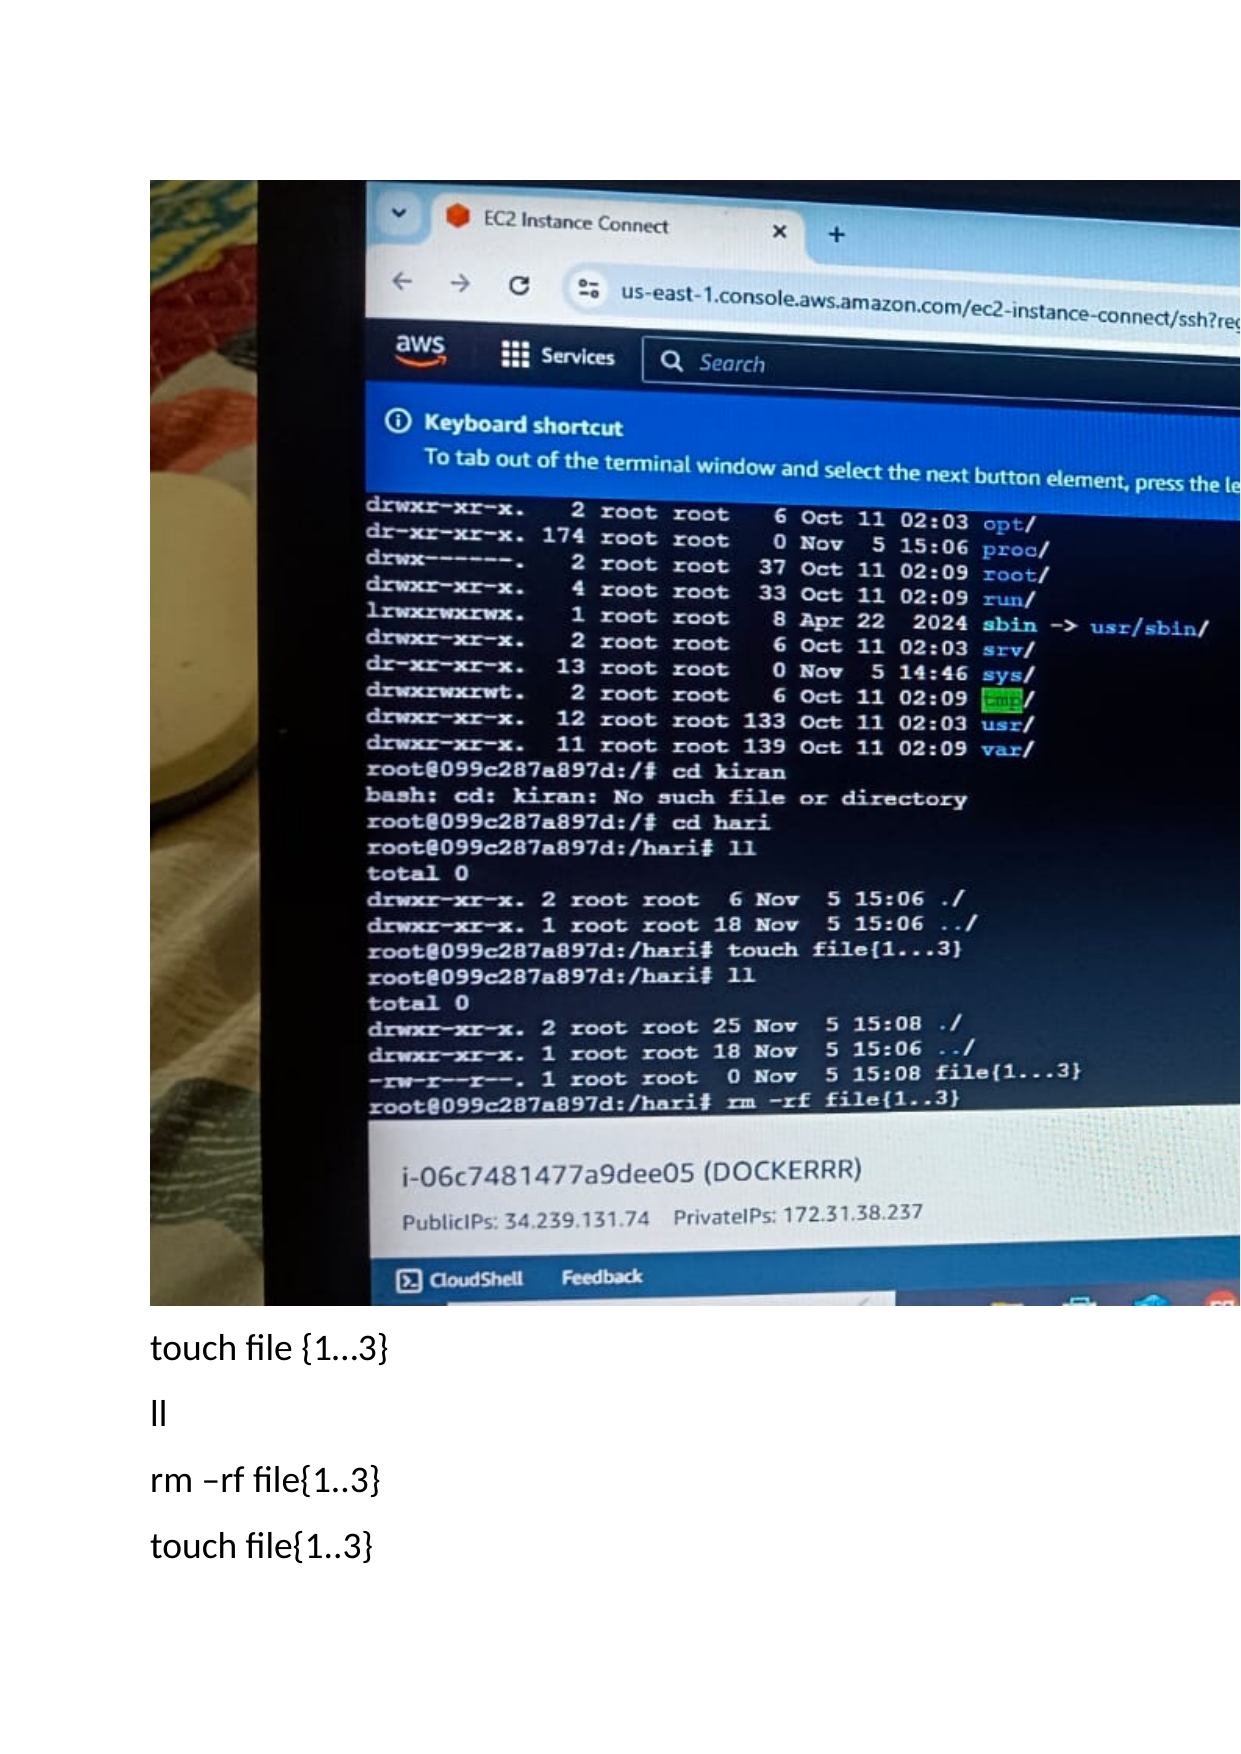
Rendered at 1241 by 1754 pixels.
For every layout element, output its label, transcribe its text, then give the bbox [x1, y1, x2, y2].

text ll [150, 1390, 1090, 1436]
picture [1226, 1242, 1241, 1246]
text rm –rf file{1..3} [150, 1456, 1090, 1502]
picture [150, 180, 1241, 1306]
text touch file {1…3} [150, 1324, 1090, 1370]
text touch file{1..3} [150, 1522, 1090, 1568]
